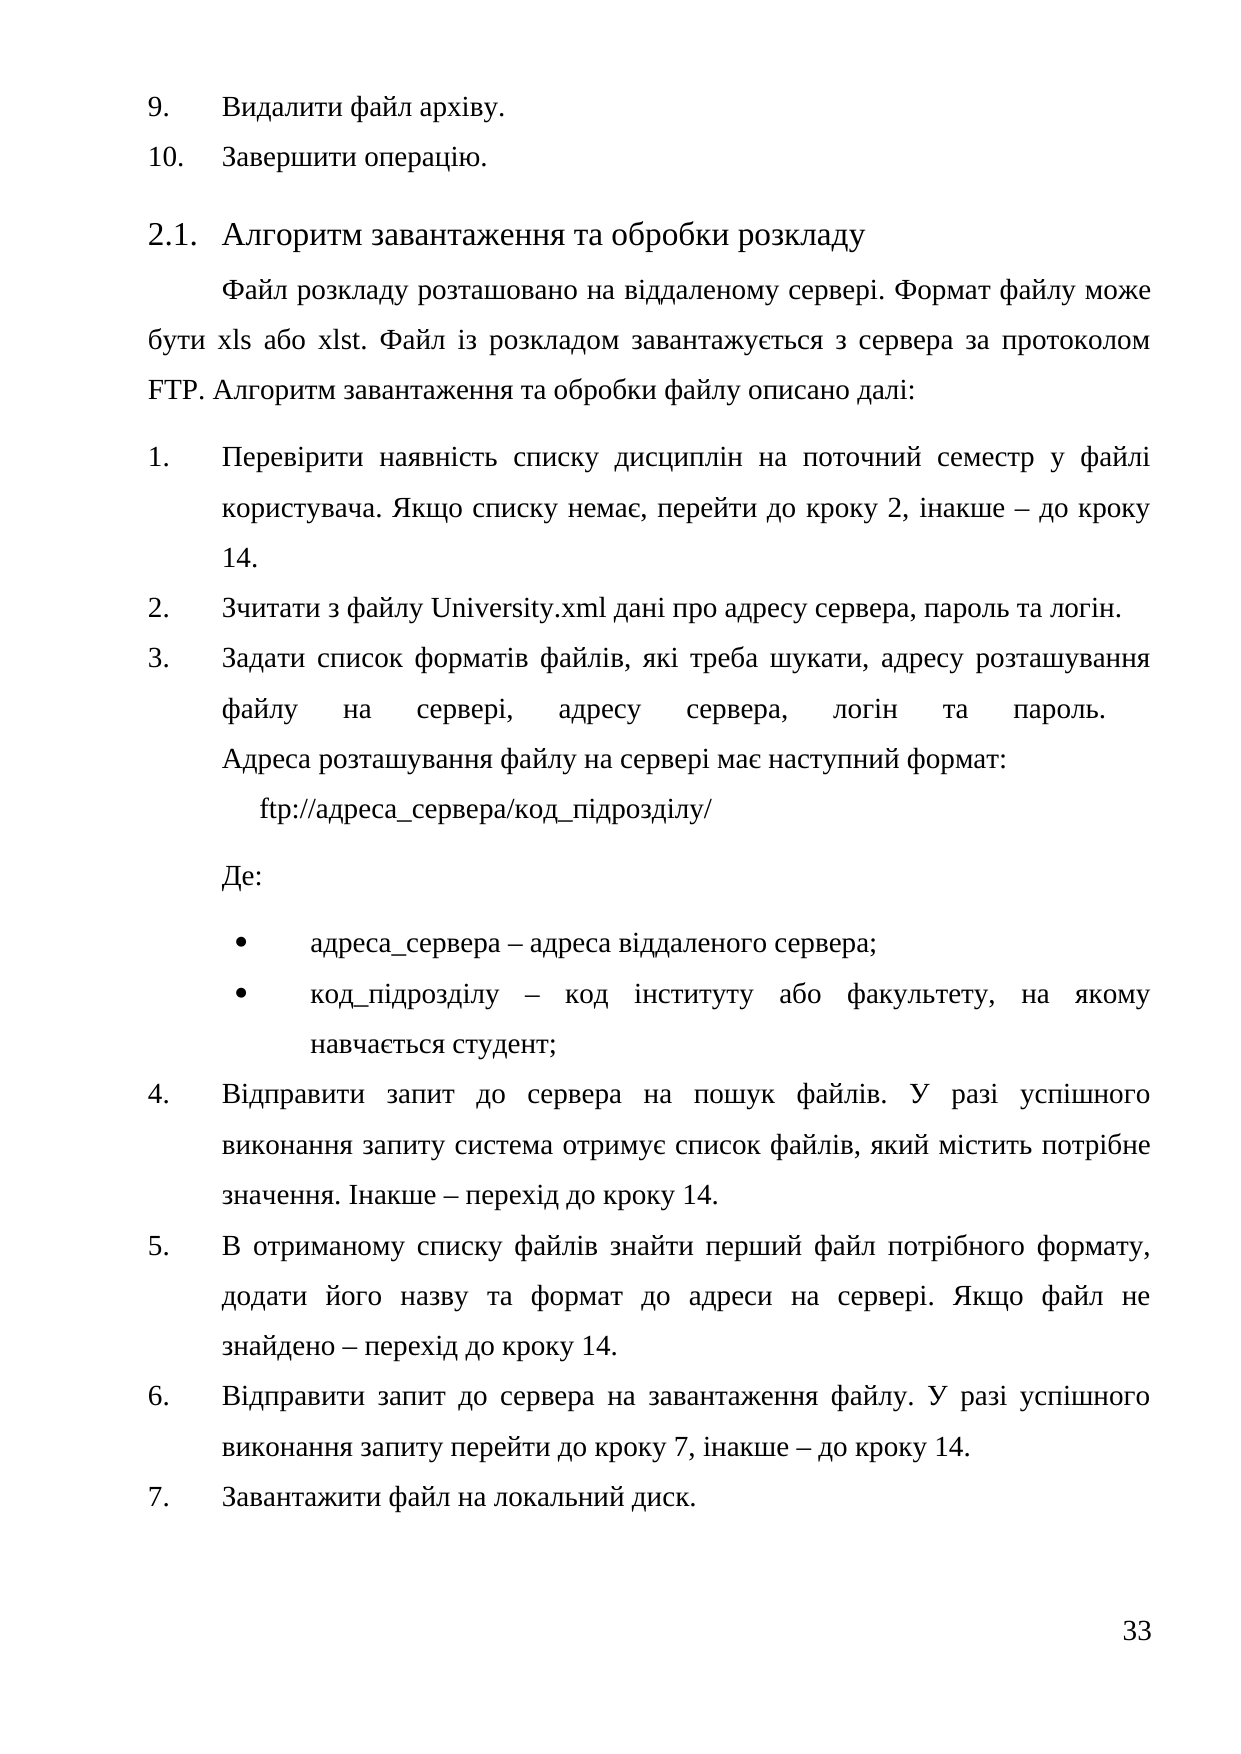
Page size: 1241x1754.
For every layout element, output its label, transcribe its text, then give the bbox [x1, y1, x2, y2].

list ftp://адреса_сервера/код_підрозділу/ [185, 792, 1152, 825]
list Видалити файл архіву. [148, 89, 1152, 122]
subtitle Алгоритм завантаження та обробки розкладу [148, 214, 1152, 253]
list Завантажити файл на локальний диск. [148, 1479, 1152, 1513]
list Відправити запит до сервера на пошук файлів. У разі успішного виконання запиту система отримує список файлів, який містить потрібне значення. Інакше – перехід до кроку 14. [148, 1077, 1152, 1211]
list Відправити запит до сервера на завантаження файлу. У разі успішного виконання запиту перейти до кроку 7, інакше – до кроку 14. [148, 1378, 1152, 1462]
list Завершити операцію. [148, 139, 1152, 172]
list В отриманому списку файлів знайти перший файл потрібного формату, додати його назву та формат до адреси на сервері. Якщо файл не знайдено – перехід до кроку 14. [148, 1228, 1152, 1362]
list Перевірити наявність списку дисциплін на поточний семестр у файлі користувача. Якщо списку немає, перейти до кроку 2, інакше – до кроку 14. [148, 439, 1152, 573]
list адреса_сервера – адреса віддаленого сервера; [236, 926, 1152, 959]
text Файл розкладу розташовано на віддаленому сервері. Формат файлу може бути xls або xlst. Файл із розкладом завантажується з сервера за протоколом FTP. Алгоритм завантаження та обробки файлу описано далі: [148, 272, 1152, 406]
text Де: [148, 858, 1152, 892]
list код_підрозділу – код інституту або факультету, на якому навчається студент; [236, 976, 1152, 1060]
list Задати список форматів файлів, які треба шукати, адресу розташування файлу на сервері, адресу сервера, логін та пароль. Адреса розташування файлу на сервері має наступний формат: [148, 641, 1152, 775]
list Зчитати з файлу University.xml дані про адресу сервера, пароль та логін. [148, 590, 1152, 624]
